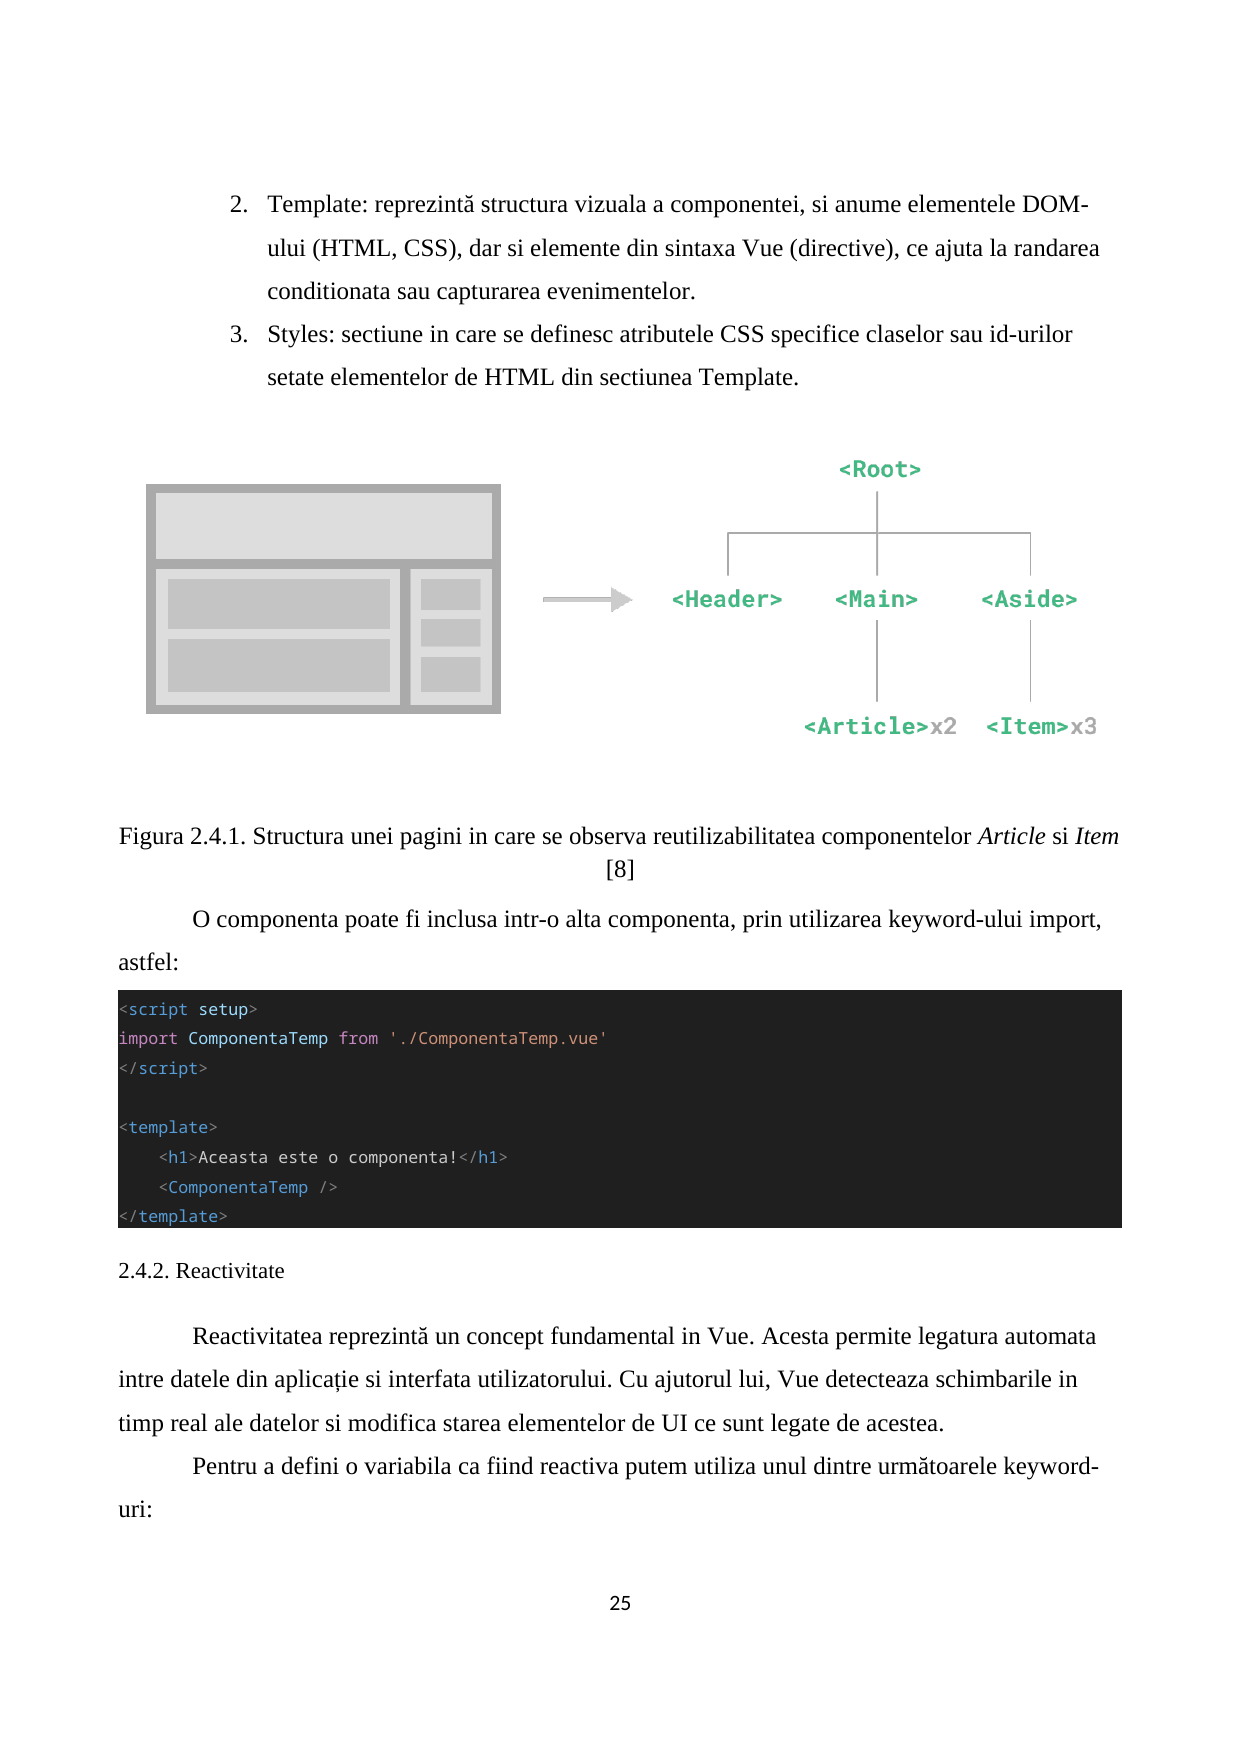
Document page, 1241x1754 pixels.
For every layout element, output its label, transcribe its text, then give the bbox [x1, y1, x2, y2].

text <script setup> [118, 990, 1122, 1020]
text 2.4.2. Reactivitate [118, 1257, 1122, 1283]
text <h1>Aceasta este o componenta!</h1> [118, 1139, 1122, 1168]
list Styles: sectiune in care se definesc atributele CSS specifice claselor sau id-urilor setate elementelor de HTML din sectiunea Template. [229, 319, 1122, 391]
text Figura 2.4.1. Structura unei pagini in care se observa reutilizabilitatea componentelor Article si Item [8] [118, 821, 1122, 883]
list Template: reprezintă structura vizuala a componentei, si anume elementele DOM-ului (HTML, CSS), dar si elemente din sintaxa Vue (directive), ce ajuta la randarea conditionata sau capturarea evenimentelor. [229, 189, 1122, 304]
text </template> [118, 1198, 1122, 1228]
text import ComponentaTemp from './ComponentaTemp.vue' [118, 1020, 1122, 1049]
text Reactivitatea reprezintă un concept fundamental in Vue. Acesta permite legatura automata intre datele din aplicație si interfata utilizatorului. Cu ajutorul lui, Vue detecteaza schimbarile in timp real ale datelor si modifica starea elementelor de UI ce sunt legate de acestea. [118, 1321, 1122, 1436]
text O componenta poate fi inclusa intr-o alta componenta, prin utilizarea keyword-ului import, astfel: [118, 904, 1122, 976]
text Pentru a defini o variabila ca fiind reactiva putem utiliza unul dintre următoarele keyword-uri: [118, 1451, 1122, 1523]
text <template> [118, 1109, 1122, 1139]
text <ComponentaTemp /> [118, 1168, 1122, 1198]
picture [118, 405, 1123, 801]
text </script> [118, 1049, 1122, 1079]
